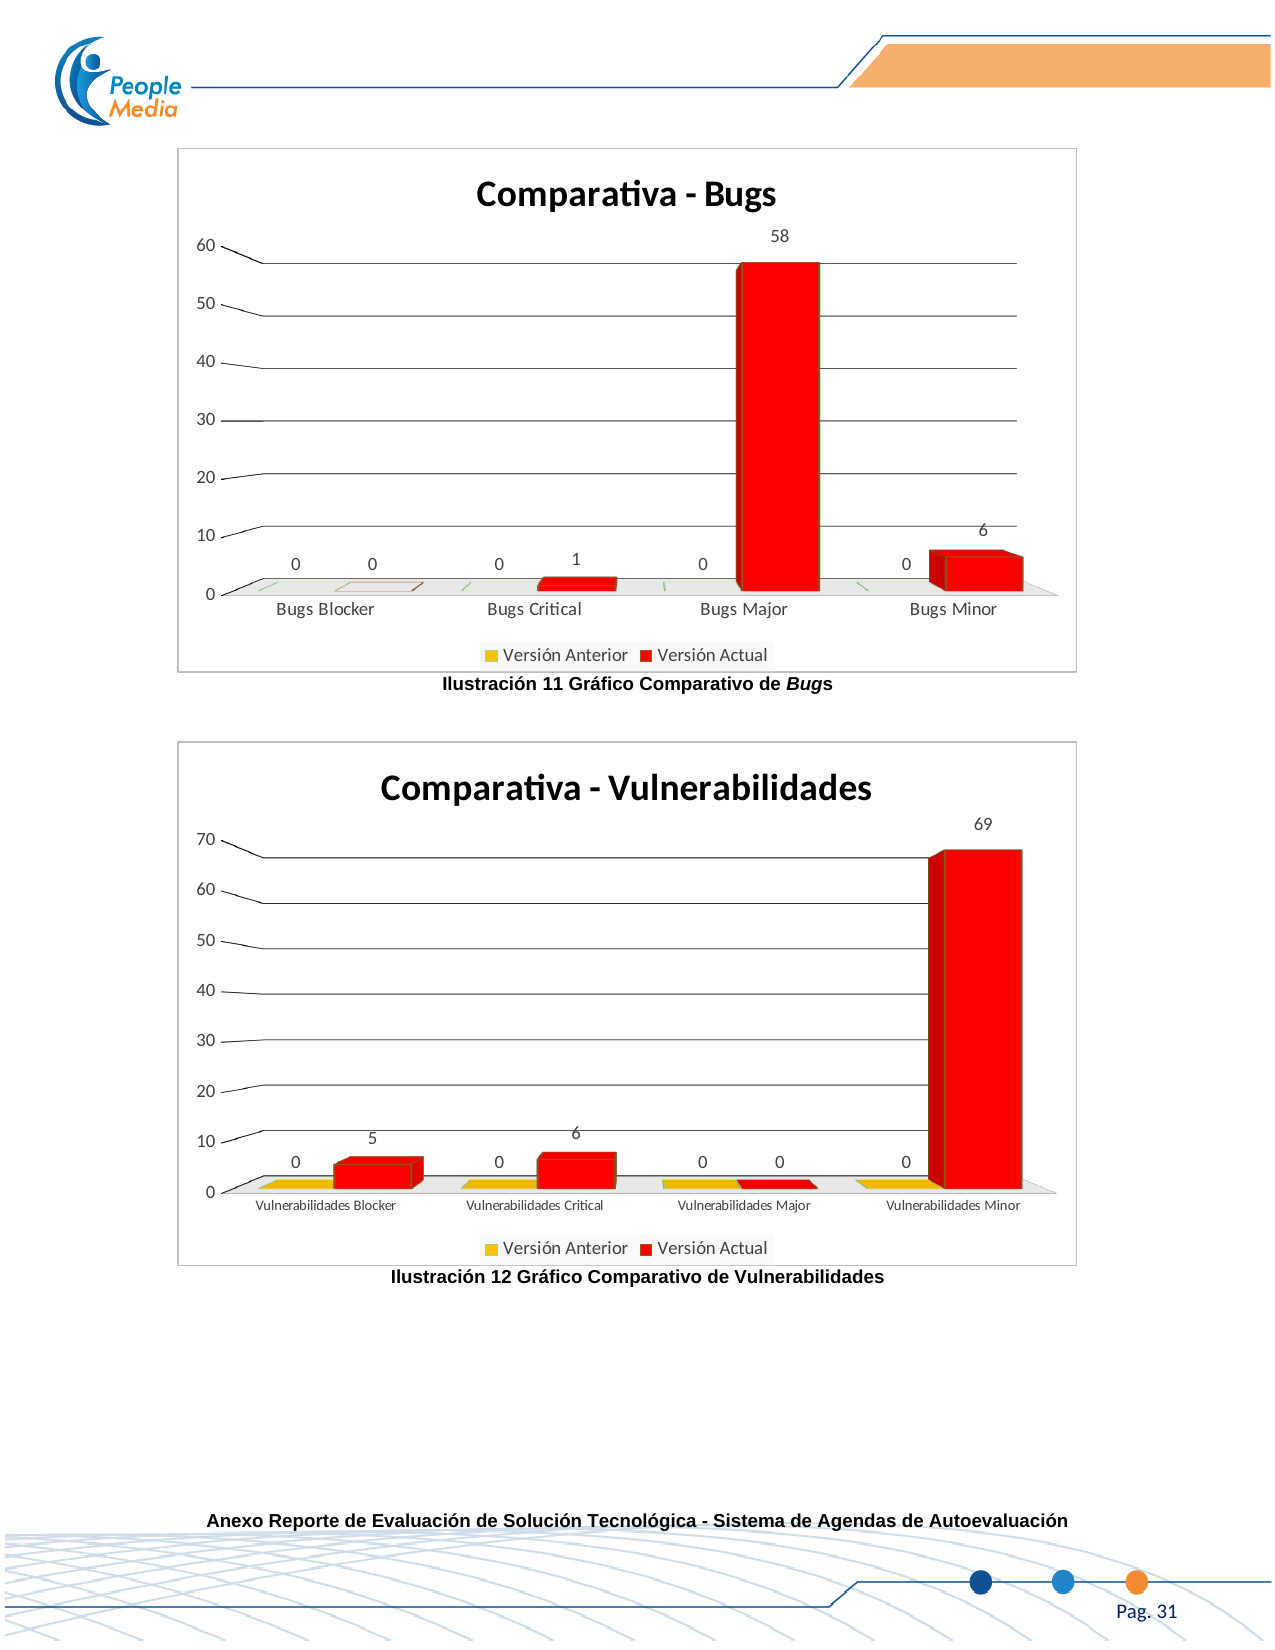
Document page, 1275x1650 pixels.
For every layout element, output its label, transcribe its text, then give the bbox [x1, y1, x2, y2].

picture [4, 1507, 1272, 1641]
picture [34, 14, 1271, 135]
